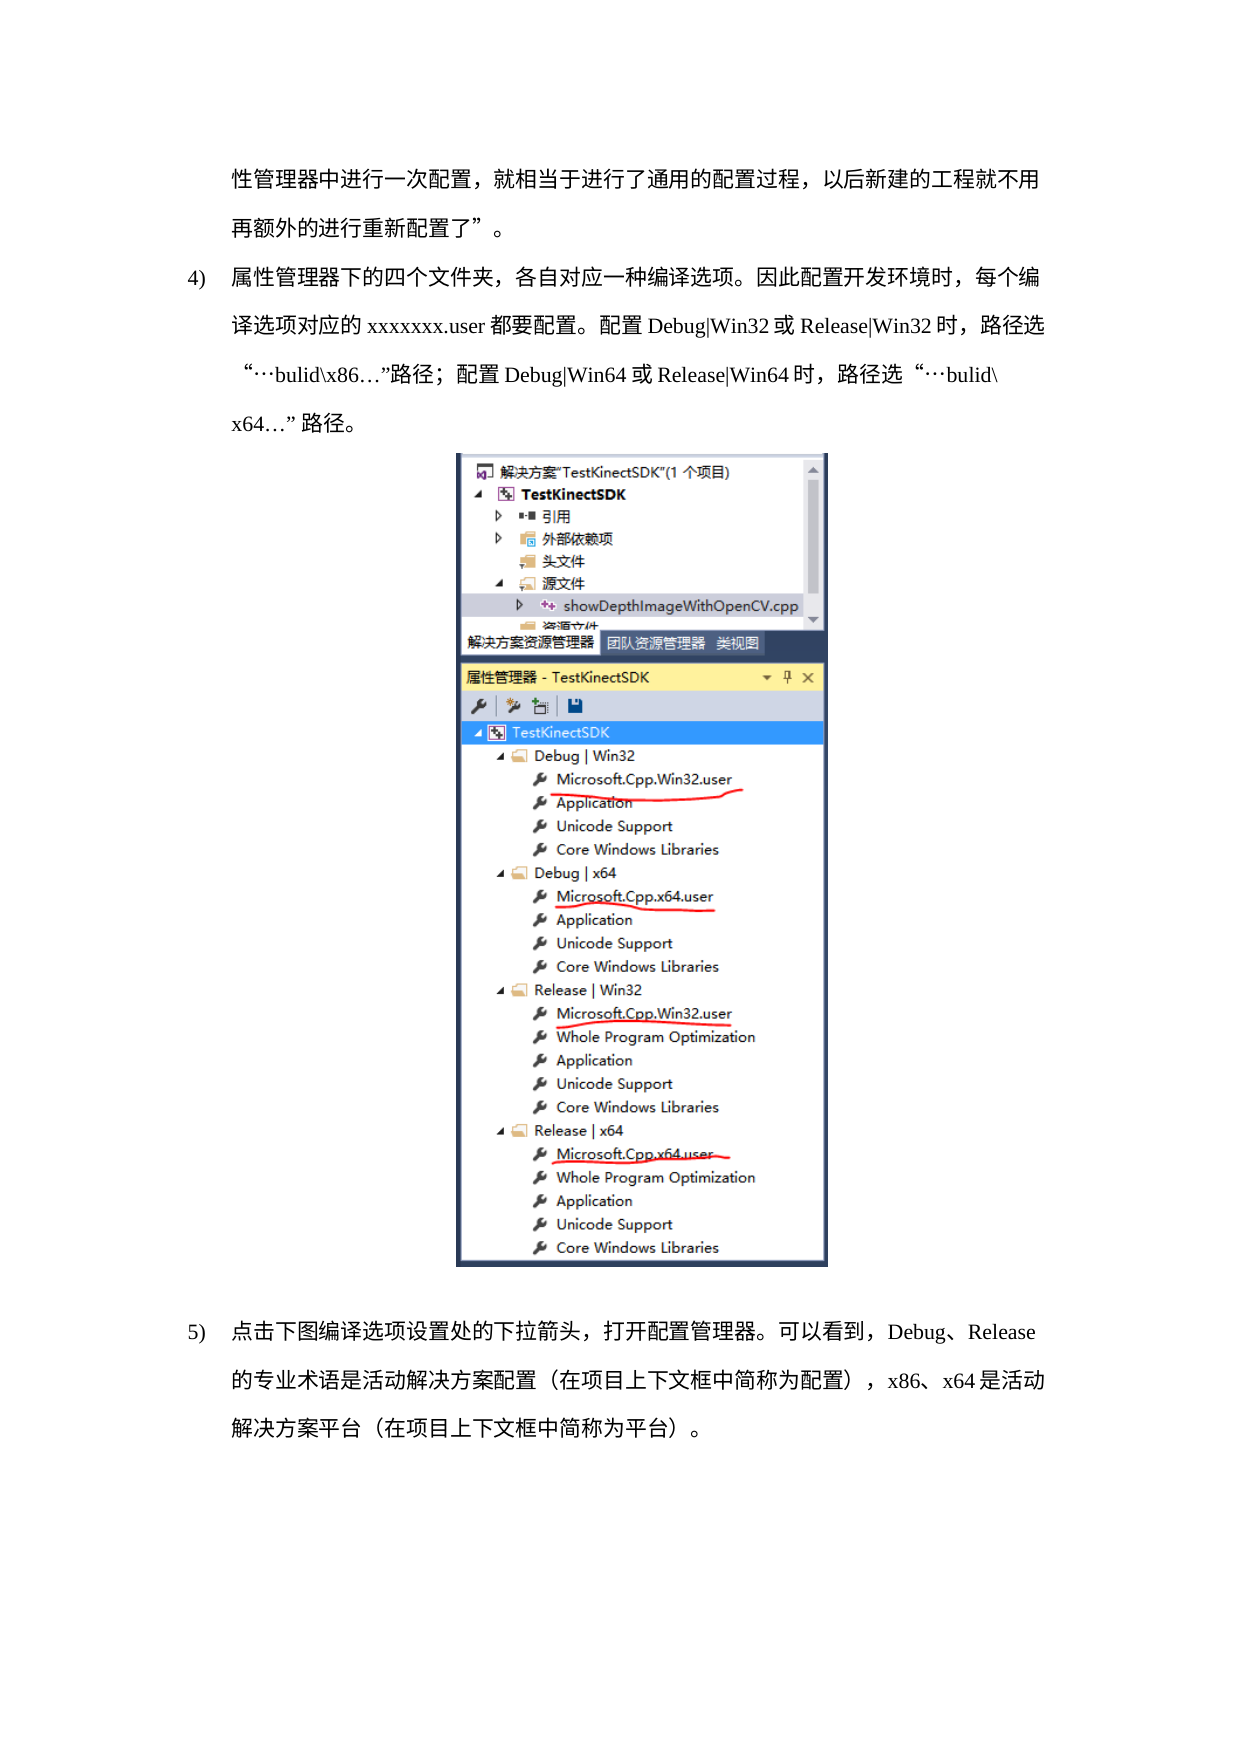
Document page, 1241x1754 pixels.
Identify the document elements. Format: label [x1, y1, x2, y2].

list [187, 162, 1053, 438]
picture [456, 453, 828, 1267]
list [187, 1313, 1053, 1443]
